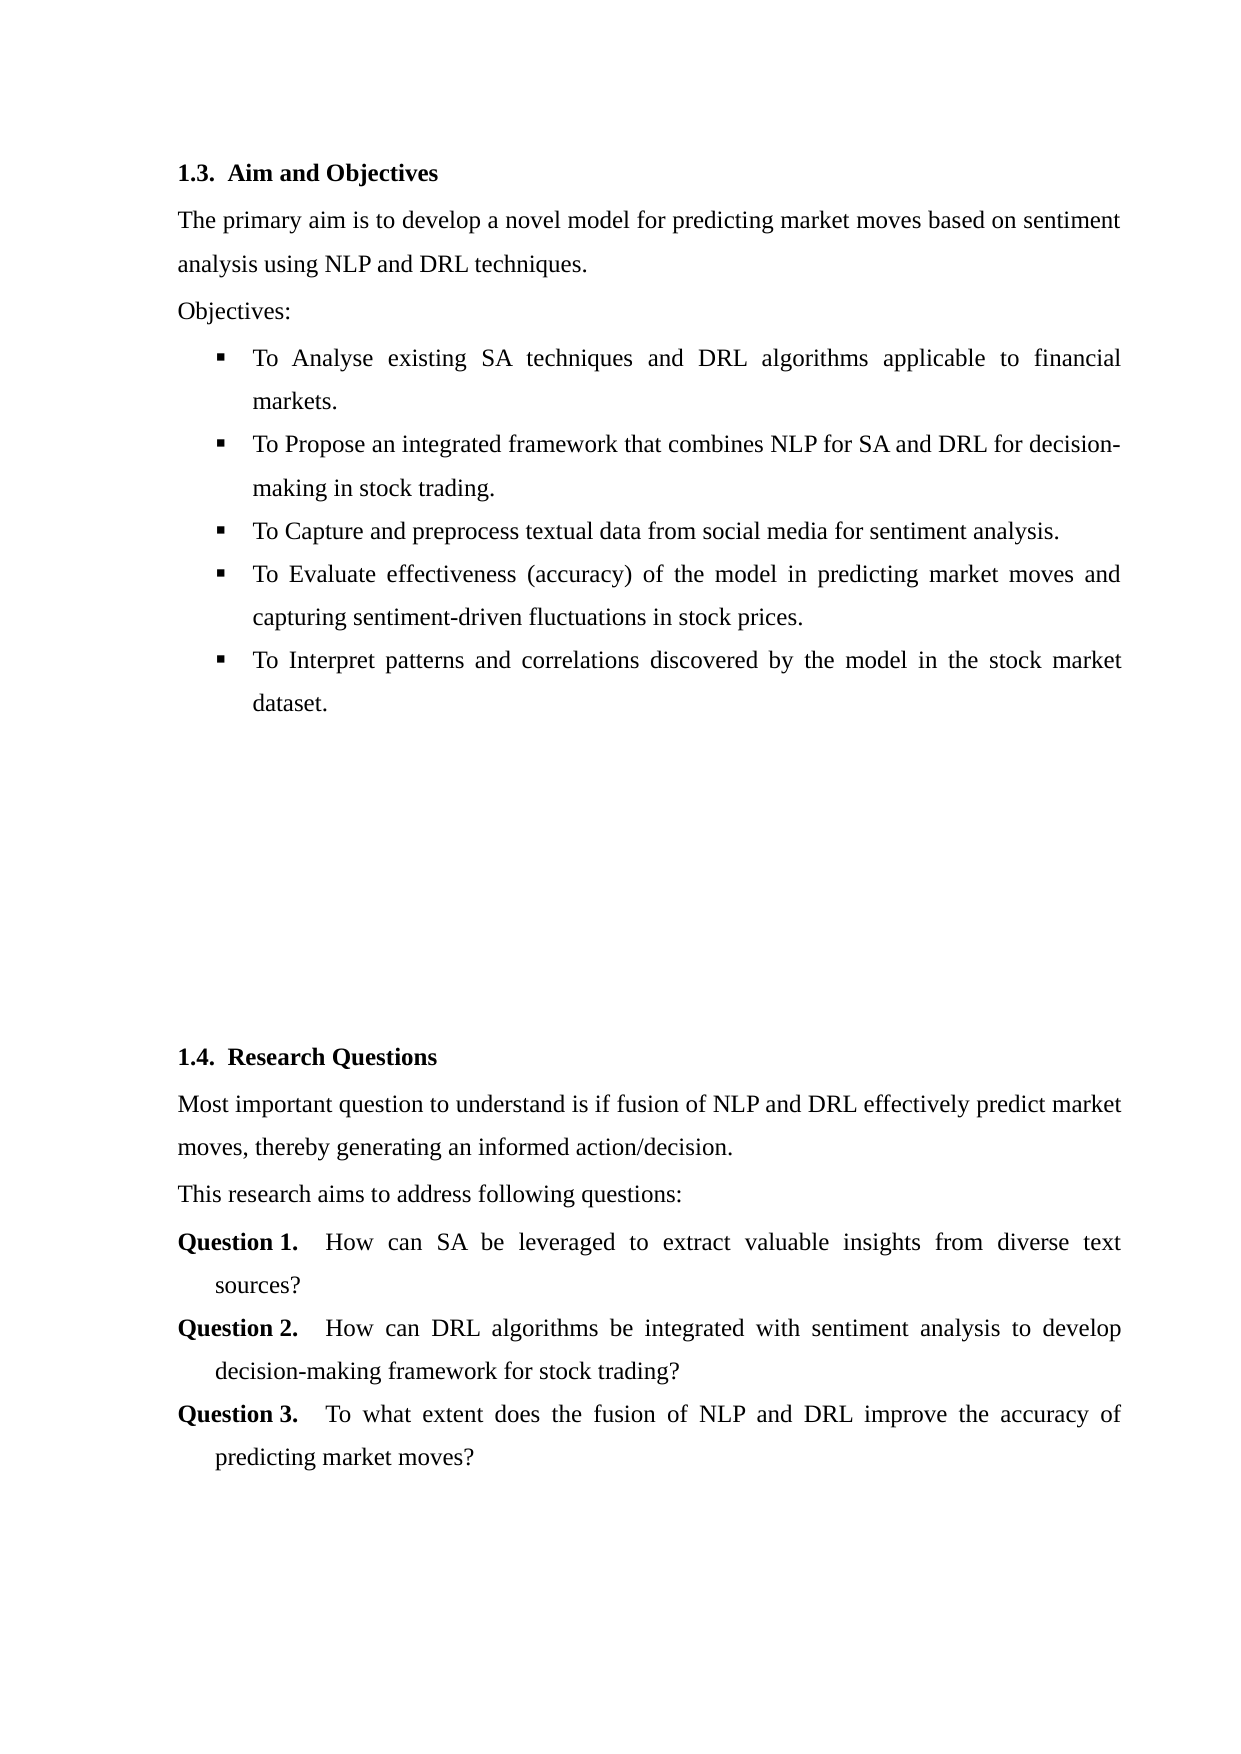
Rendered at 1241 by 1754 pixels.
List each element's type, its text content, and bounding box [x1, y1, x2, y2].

list To Evaluate effectiveness (accuracy) of the model in predicting market moves and capturing sentiment-driven fluctuations in stock prices. [215, 559, 1122, 631]
text The primary aim is to develop a novel model for predicting market moves based on sentiment analysis using NLP and DRL techniques. [177, 206, 1122, 277]
list To what extent does the fusion of NLP and DRL improve the accuracy of predicting market moves? [177, 1399, 1122, 1471]
text This research aims to address following questions: [177, 1179, 1122, 1208]
list To Propose an integrated framework that combines NLP for SA and DRL for decision-making in stock trading. [215, 429, 1122, 501]
subtitle Aim and Objectives [177, 158, 1122, 187]
list To Interpret patterns and correlations discovered by the model in the stock market dataset. [215, 645, 1122, 717]
list To Capture and preprocess textual data from social media for sentiment analysis. [215, 516, 1122, 544]
text Objectives: [177, 296, 1122, 325]
list How can SA be leveraged to extract valuable insights from diverse text sources? [177, 1227, 1122, 1298]
list To Analyse existing SA techniques and DRL algorithms applicable to financial markets. [215, 343, 1122, 415]
subtitle Research Questions [177, 1042, 1122, 1070]
text Most important question to understand is if fusion of NLP and DRL effectively predict market moves, thereby generating an informed action/decision. [177, 1089, 1122, 1161]
list How can DRL algorithms be integrated with sentiment analysis to develop decision-making framework for stock trading? [177, 1313, 1122, 1385]
